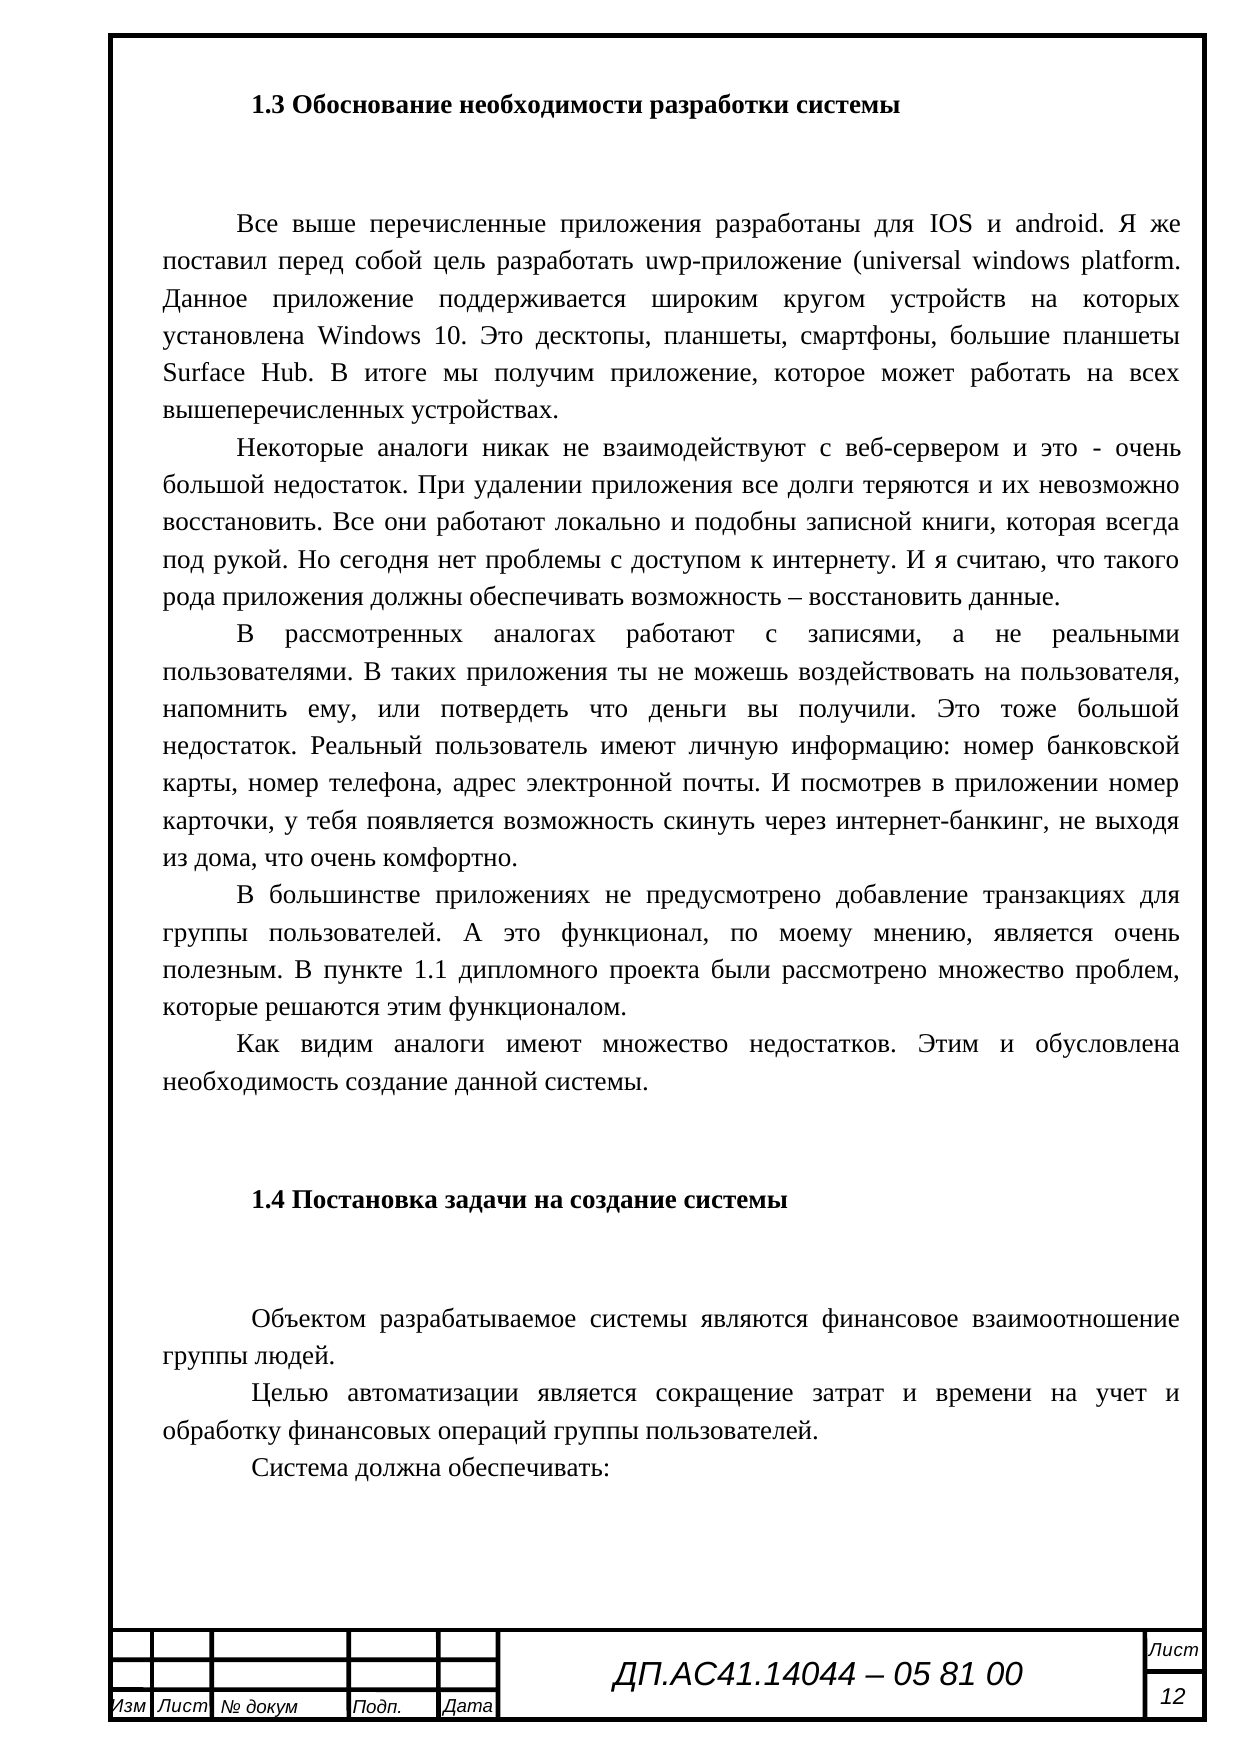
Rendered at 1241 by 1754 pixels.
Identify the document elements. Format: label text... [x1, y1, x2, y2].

subtitle 1.3 Обоснование необходимости разработки системы [162, 89, 1181, 120]
text Все выше перечисленные приложения разработаны для IOS и android. Я же поставил перед собой цель разработать uwp-приложение (universal windows platform. Данное приложение поддерживается широким кругом устройств на которых установлена Windows 10. Это десктопы, планшеты, смартфоны, большие планшеты Surface Hub. В итоге мы получим приложение, которое может работать на всех вышеперечисленных устройствах. [162, 207, 1181, 425]
text Объектом разрабатываемое системы являются финансовое взаимоотношение группы людей. [162, 1302, 1181, 1370]
text Целью автоматизации является сокращение затрат и времени на учет и обработку финансовых операций группы пользователей. [162, 1377, 1181, 1445]
text Некоторые аналоги никак не взаимодействуют с веб-сервером и это - очень большой недостаток. При удалении приложения все долги теряются и их невозможно восстановить. Все они работают локально и подобны записной книги, которая всегда под рукой. Но сегодня нет проблемы с доступом к интернету. И я считаю, что такого рода приложения должны обеспечивать возможность – восстановить данные. [162, 431, 1181, 611]
text В большинстве приложениях не предусмотрено добавление транзакциях для группы пользователей. А это функционал, по моему мнению, является очень полезным. В пункте 1.1 дипломного проекта были рассмотрено множество проблем, которые решаются этим функционалом. [162, 878, 1181, 1021]
text Система должна обеспечивать: [162, 1451, 1181, 1482]
subtitle 1.4 Постановка задачи на создание системы [162, 1183, 1181, 1214]
text В рассмотренных аналогах работают с записями, а не реальными пользователями. В таких приложения ты не можешь воздействовать на пользователя, напомнить ему, или потвердеть что деньги вы получили. Это тоже большой недостаток. Реальный пользователь имеют личную информацию: номер банковской карты, номер телефона, адрес электронной почты. И посмотрев в приложении номер карточки, у тебя появляется возможность скинуть через интернет-банкинг, не выходя из дома, что очень комфортно. [162, 617, 1181, 872]
text Как видим аналоги имеют множество недостатков. Этим и обусловлена необходимость создание данной системы. [162, 1028, 1181, 1096]
